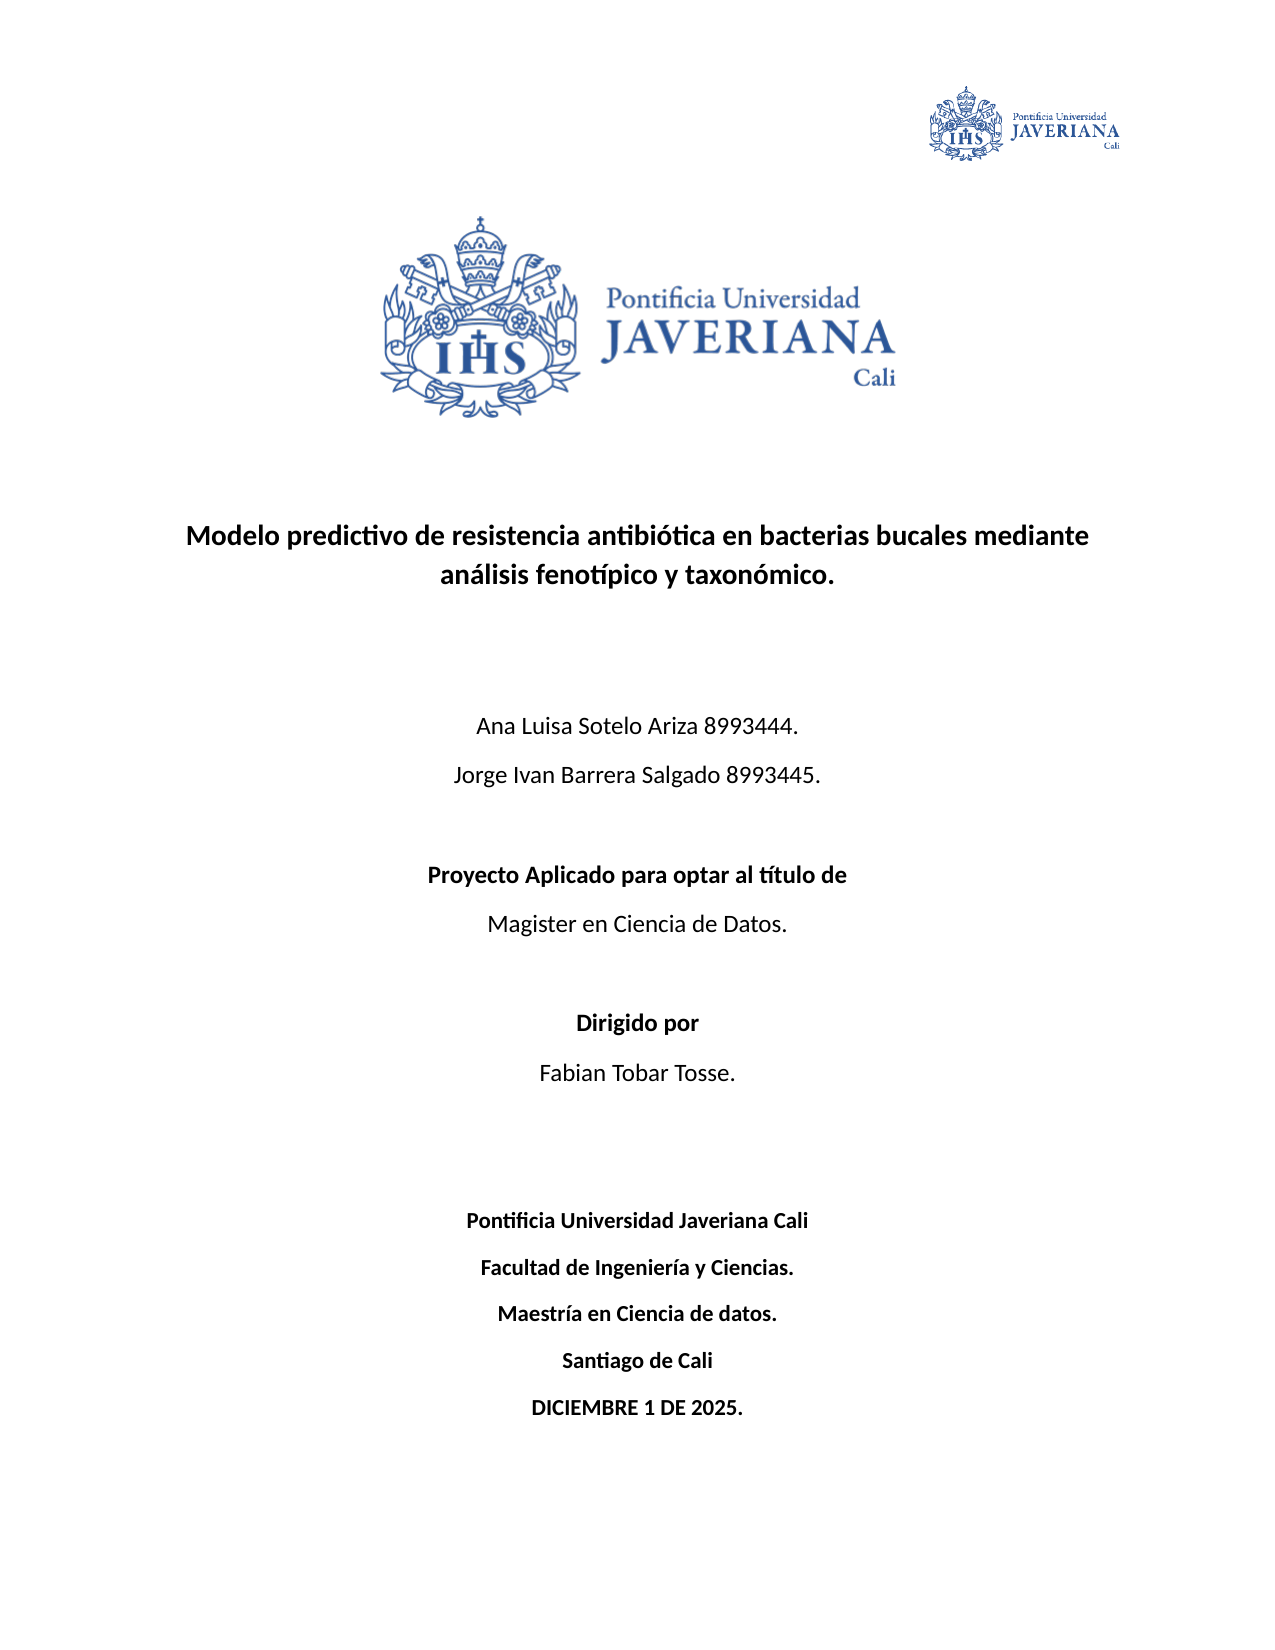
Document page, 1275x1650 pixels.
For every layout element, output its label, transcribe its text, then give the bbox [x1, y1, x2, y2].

text Proyecto Aplicado para optar al título de [148, 859, 1127, 889]
text Magister en Ciencia de Datos. [148, 908, 1127, 939]
text Santiago de Cali [148, 1346, 1127, 1374]
text Fabian Tobar Tosse. [148, 1057, 1127, 1088]
text Jorge Ivan Barrera Salgado 8993445. [148, 759, 1127, 790]
text DICIEMBRE 1 DE 2025. [148, 1393, 1127, 1421]
picture [341, 177, 934, 457]
text Pontificia Universidad Javeriana Cali [148, 1206, 1127, 1234]
text Ana Luisa Sotelo Ariza 8993444. [148, 710, 1127, 741]
text Facultad de Ingeniería y Ciencias. [148, 1253, 1127, 1281]
text Dirigido por [148, 1007, 1127, 1038]
text Maestría en Ciencia de datos. [148, 1299, 1127, 1328]
text Modelo predictivo de resistencia antibiótica en bacterias bucales mediante análisis fenotípico y taxonómico. [148, 517, 1127, 591]
picture [920, 75, 1128, 172]
